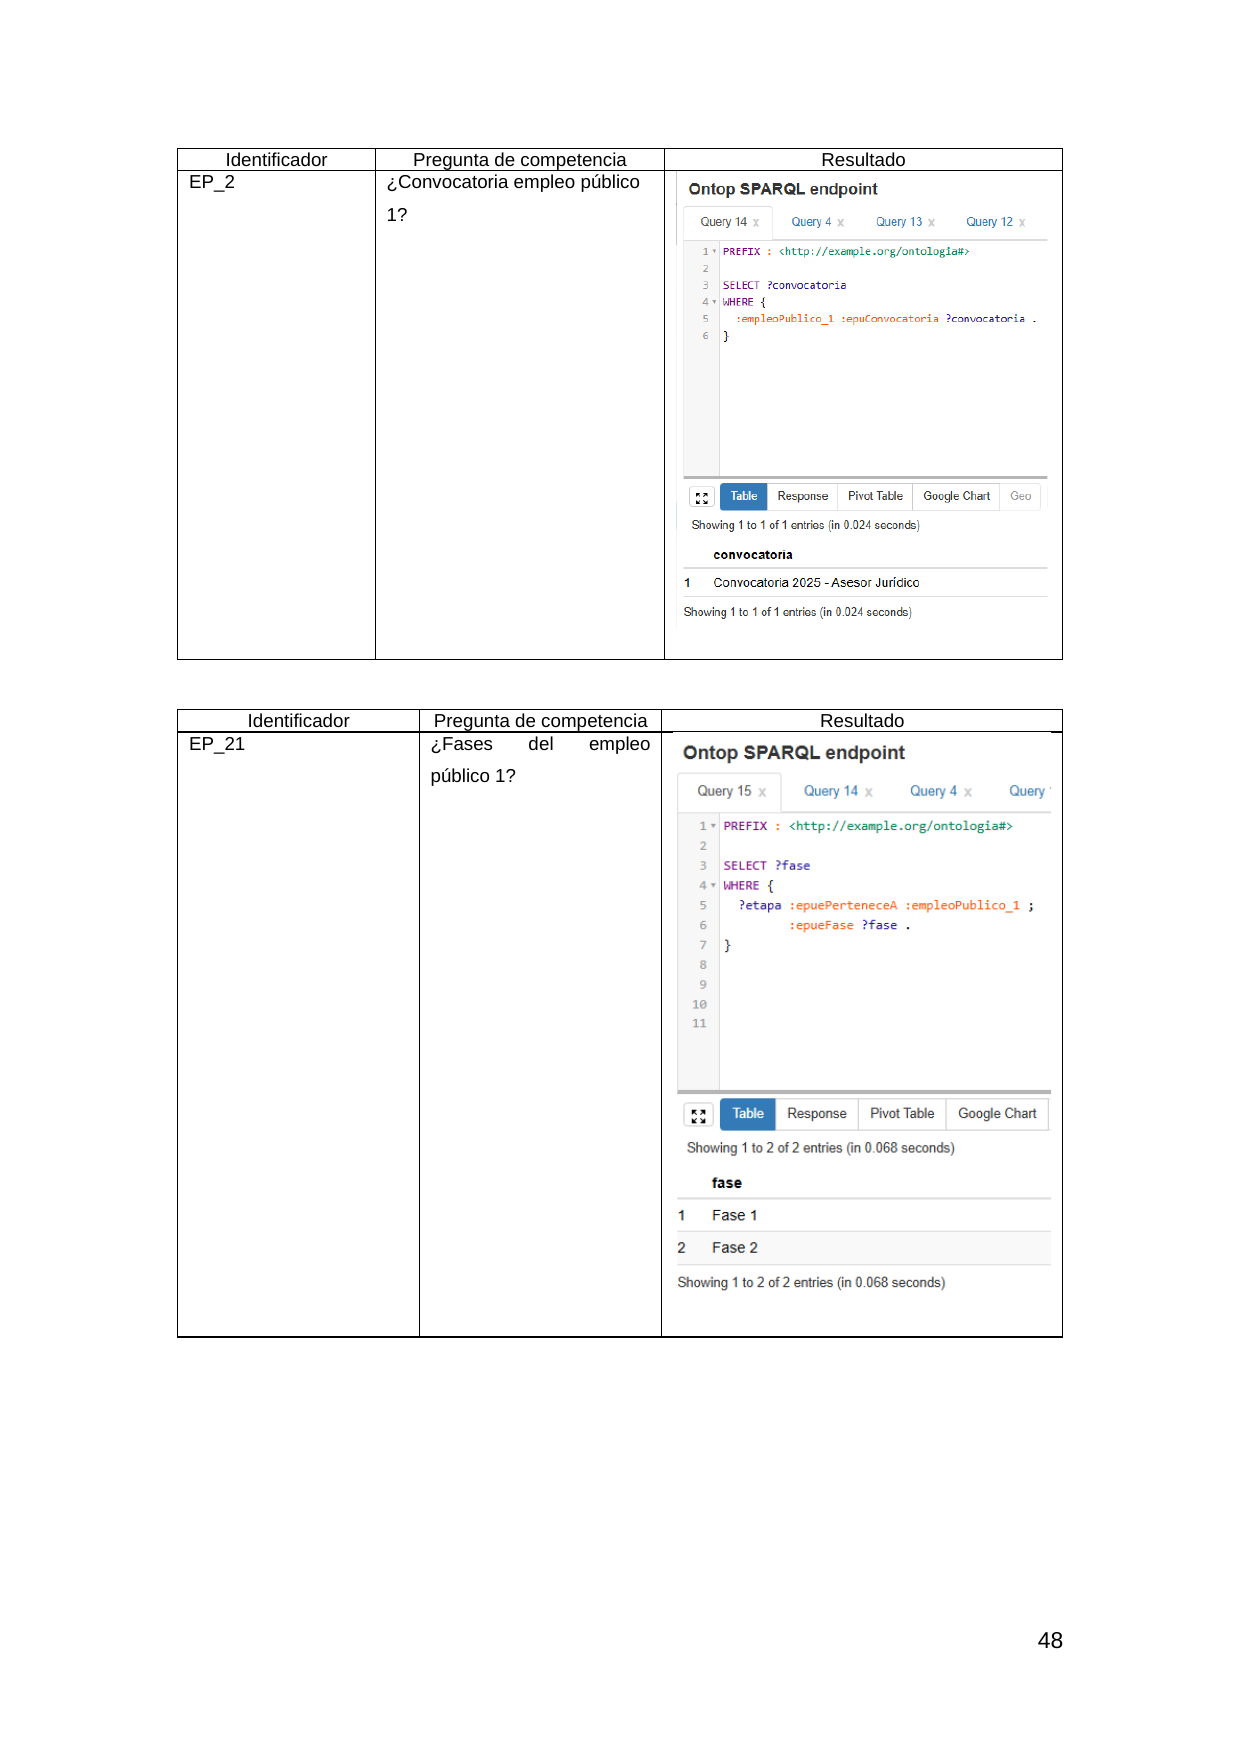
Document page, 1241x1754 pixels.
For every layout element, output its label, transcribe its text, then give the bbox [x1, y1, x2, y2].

table_cell EP_2 [178, 171, 375, 659]
table_cell ¿Convocatoria empleo público 1? [376, 171, 664, 659]
table_header Identificador [178, 710, 419, 731]
picture [673, 732, 1052, 1307]
table_header Resultado [665, 149, 1062, 170]
table_header Pregunta de competencia [376, 149, 664, 170]
table_header Resultado [662, 710, 1062, 731]
table_cell [662, 733, 1062, 1336]
picture [675, 171, 1048, 629]
table_cell EP_21 [178, 733, 419, 1336]
table_cell ¿Fases del empleo público 1? [420, 733, 661, 1336]
table_cell [665, 171, 1062, 659]
table_header Identificador [178, 149, 375, 170]
table_header Pregunta de competencia [420, 710, 661, 731]
